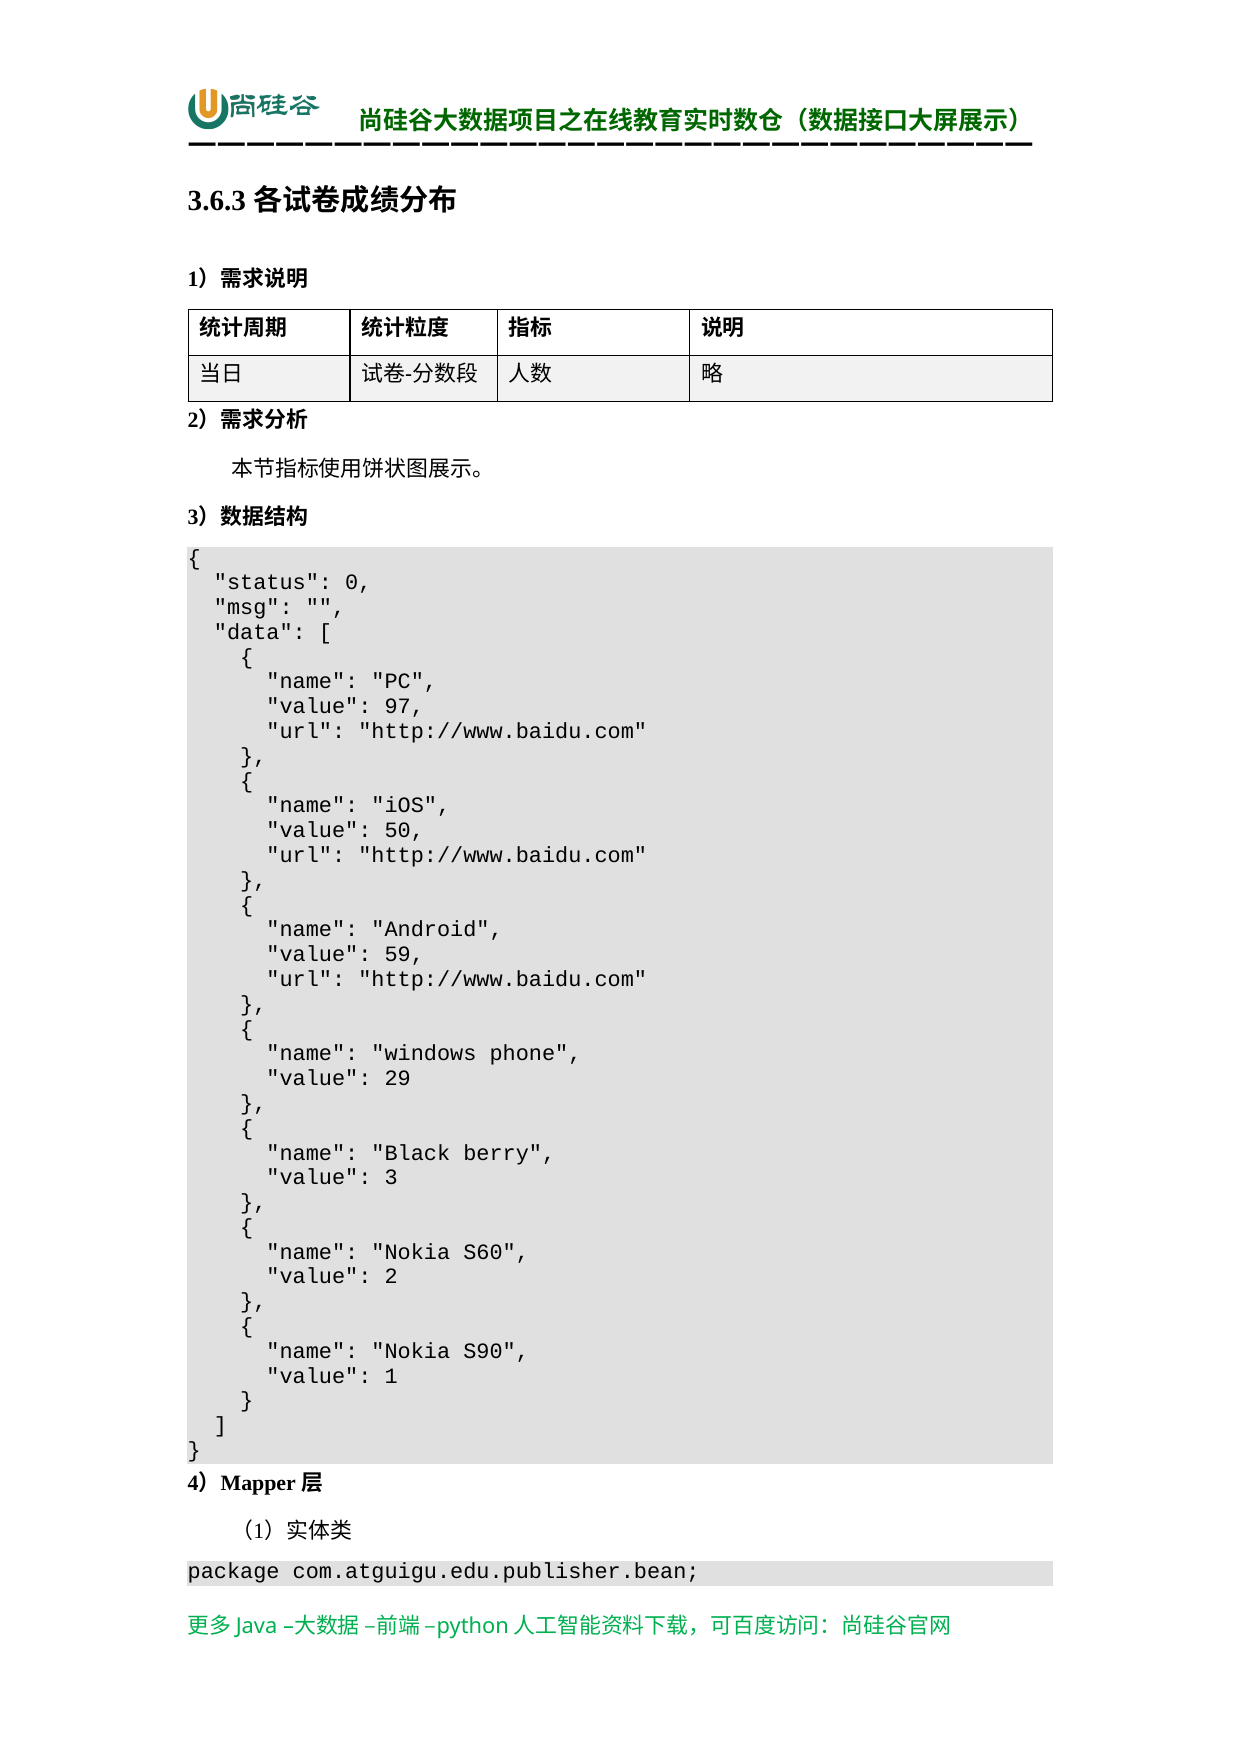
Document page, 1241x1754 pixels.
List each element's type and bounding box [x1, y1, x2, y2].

picture [187, 88, 321, 130]
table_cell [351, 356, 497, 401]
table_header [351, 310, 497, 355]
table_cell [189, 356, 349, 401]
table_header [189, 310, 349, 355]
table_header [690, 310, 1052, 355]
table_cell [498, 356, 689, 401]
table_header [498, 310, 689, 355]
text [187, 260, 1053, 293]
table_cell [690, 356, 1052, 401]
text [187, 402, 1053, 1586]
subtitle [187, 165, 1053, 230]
